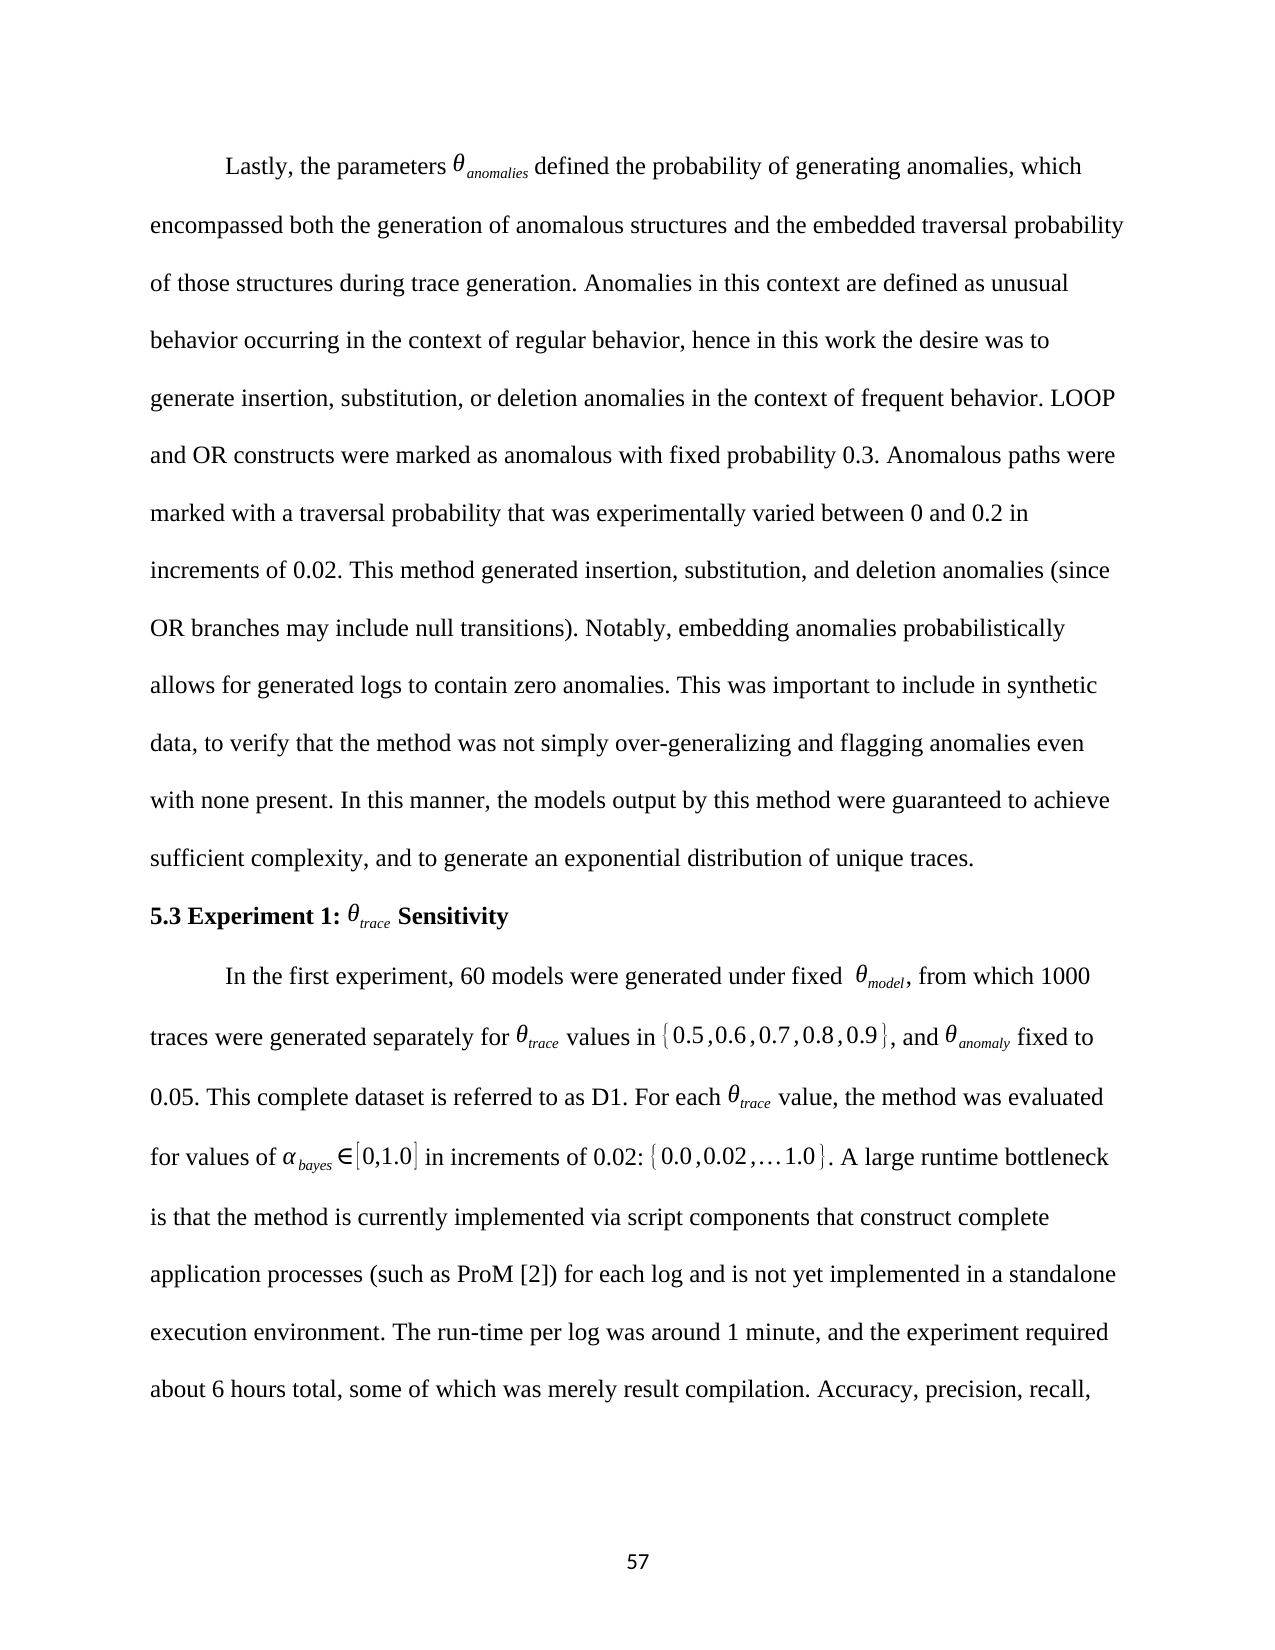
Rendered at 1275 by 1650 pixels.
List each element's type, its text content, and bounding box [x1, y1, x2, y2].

subtitle 5.3 Experiment 1: Sensitivity [150, 900, 1125, 931]
text Lastly, the parameters defined the probability of generating anomalies, which encompassed both the generation of anomalous structures and the embedded traversal probability of those structures during trace generation. Anomalies in this context are defined as unusual behavior occurring in the context of regular behavior, hence in this work the desire was to generate insertion, substitution, or deletion anomalies in the context of frequent behavior. LOOP and OR constructs were marked as anomalous with fixed probability 0.3. Anomalous paths were marked with a traversal probability that was experimentally varied between 0 and 0.2 in increments of 0.02. This method generated insertion, substitution, and deletion anomalies (since OR branches may include null transitions). Notably, embedding anomalies probabilistically allows for generated logs to contain zero anomalies. This was important to include in synthetic data, to verify that the method was not simply over-generalizing and flagging anomalies even with none present. In this manner, the models output by this method were guaranteed to achieve sufficient complexity, and to generate an exponential distribution of unique traces. [150, 150, 1125, 871]
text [150, 960, 1125, 1403]
